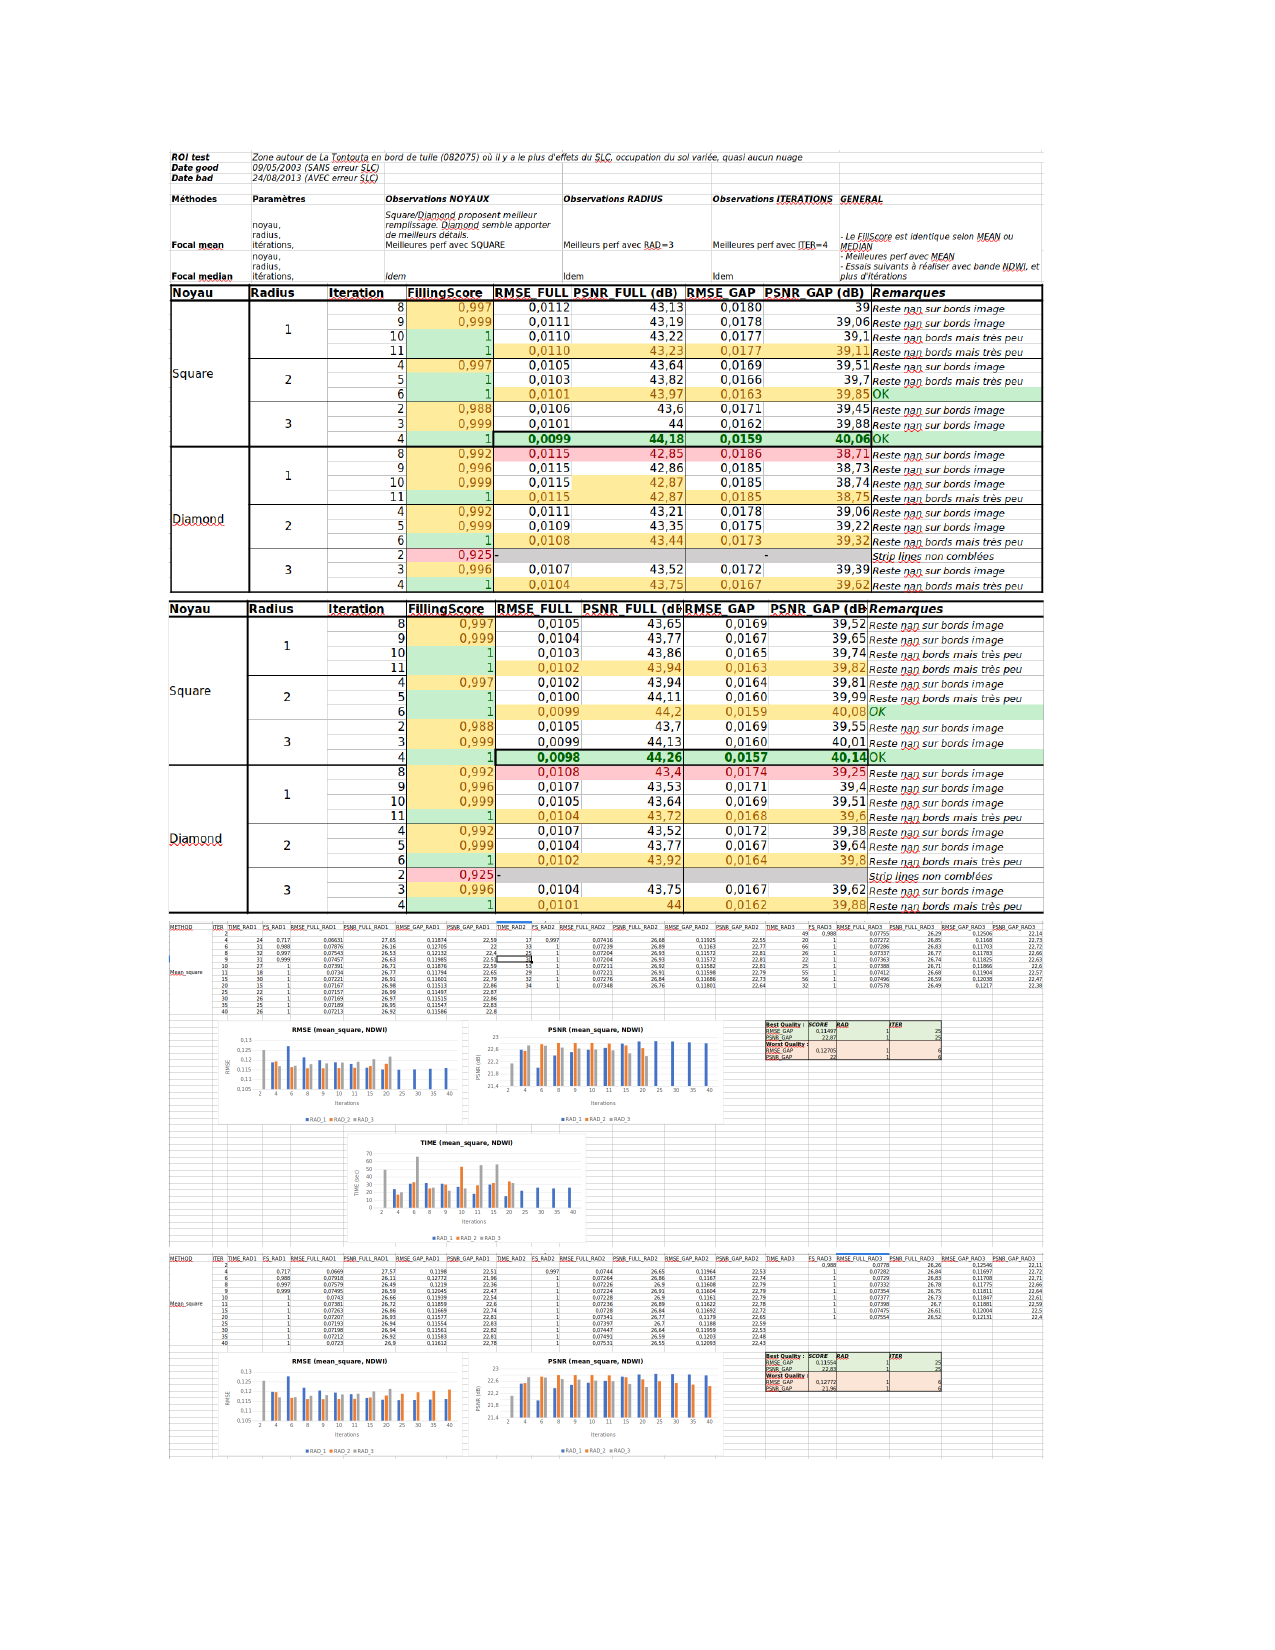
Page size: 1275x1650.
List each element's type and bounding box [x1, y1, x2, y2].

picture [168, 150, 1044, 593]
picture [168, 599, 1044, 915]
picture [168, 921, 1044, 1247]
picture [168, 1253, 1044, 1459]
